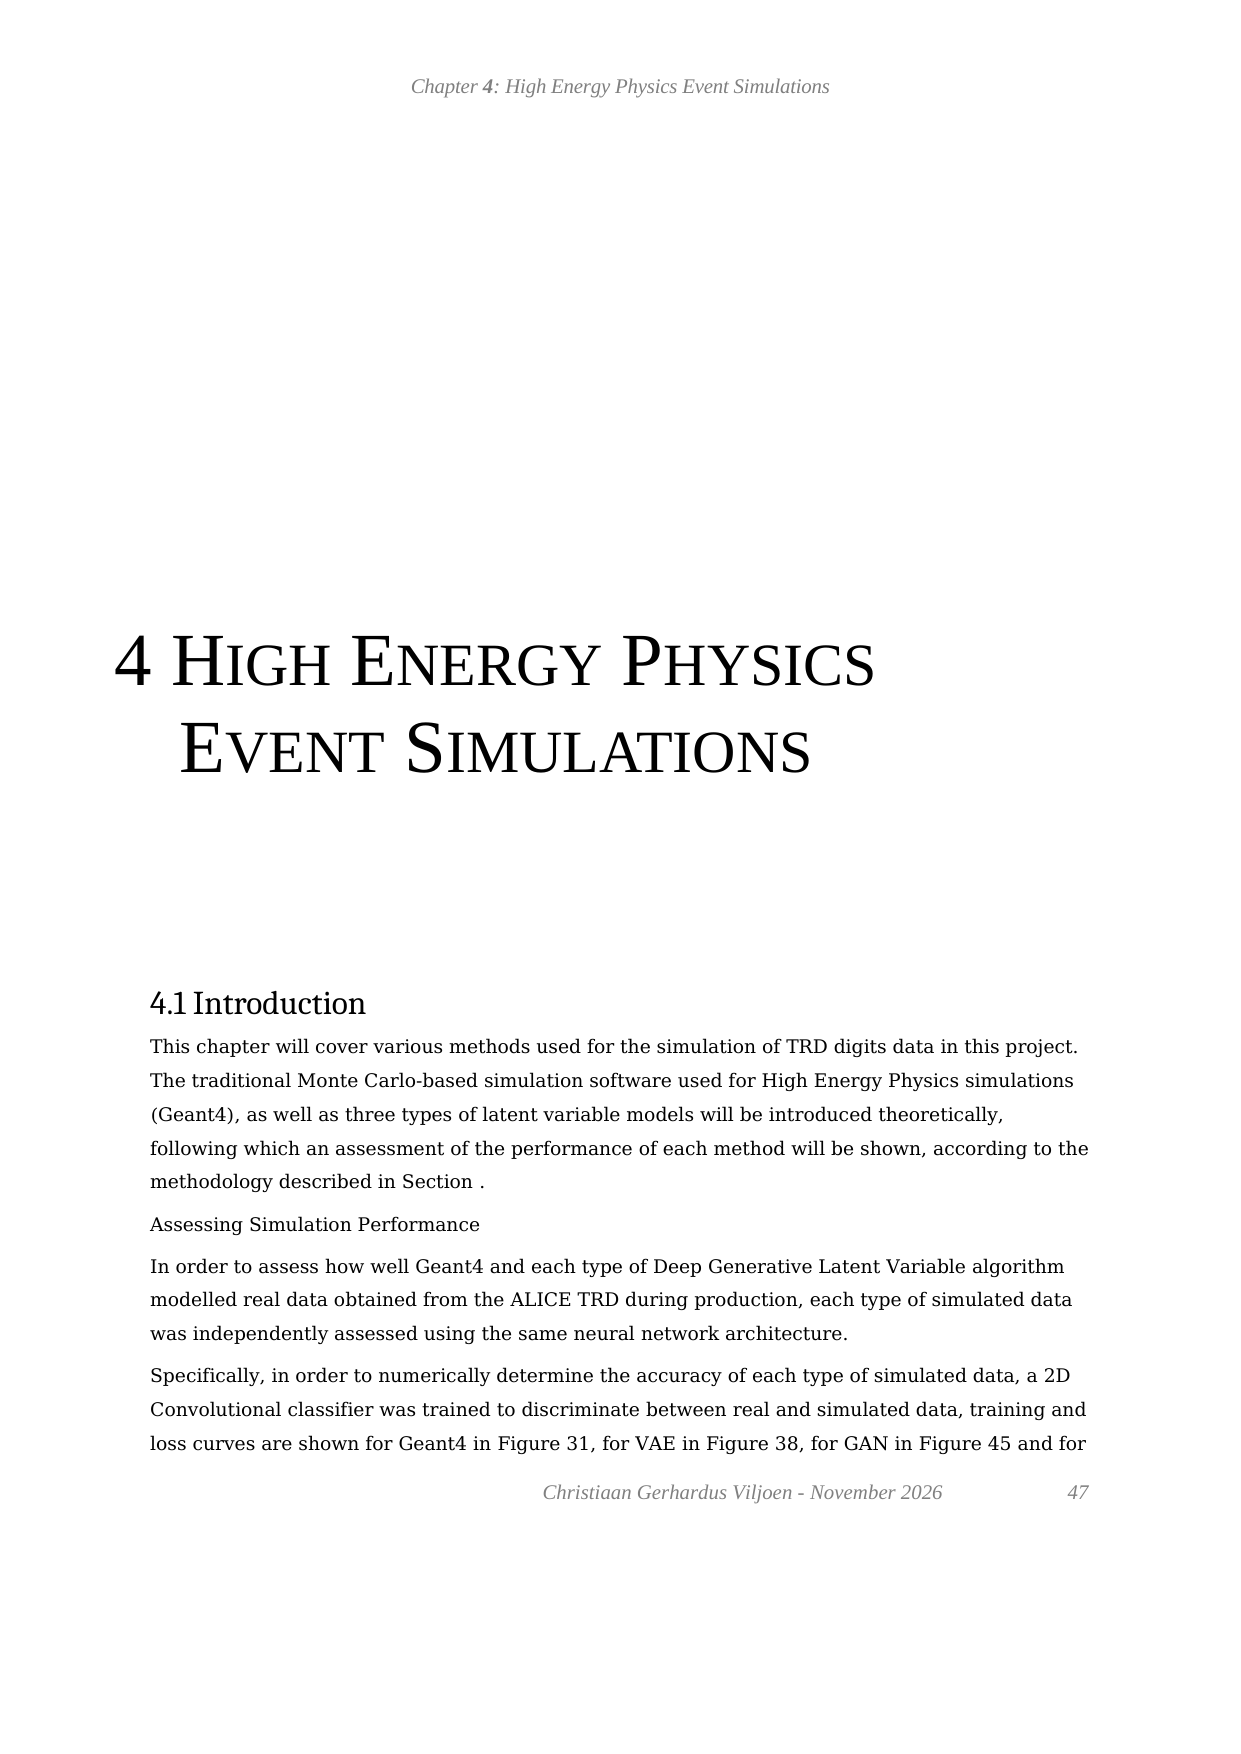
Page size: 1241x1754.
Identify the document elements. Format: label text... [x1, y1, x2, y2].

text Assessing Simulation Performance [150, 1212, 1090, 1235]
subtitle Introduction [150, 984, 1090, 1023]
text In order to assess how well Geant4 and each type of Deep Generative Latent Variable algorithm modelled real data obtained from the ALICE TRD during production, each type of simulated data was independently assessed using the same neural network architecture. [150, 1254, 1090, 1344]
text This chapter will cover various methods used for the simulation of TRD digits data in this project. The traditional Monte Carlo-based simulation software used for High Energy Physics simulations (Geant4), as well as three types of latent variable models will be introduced theoretically, following which an assessment of the performance of each method will be shown, according to the methodology described in Section 0. [150, 1035, 1090, 1193]
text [150, 1364, 1090, 1454]
subtitle High Energy Physics Event Simulations [114, 616, 1090, 788]
